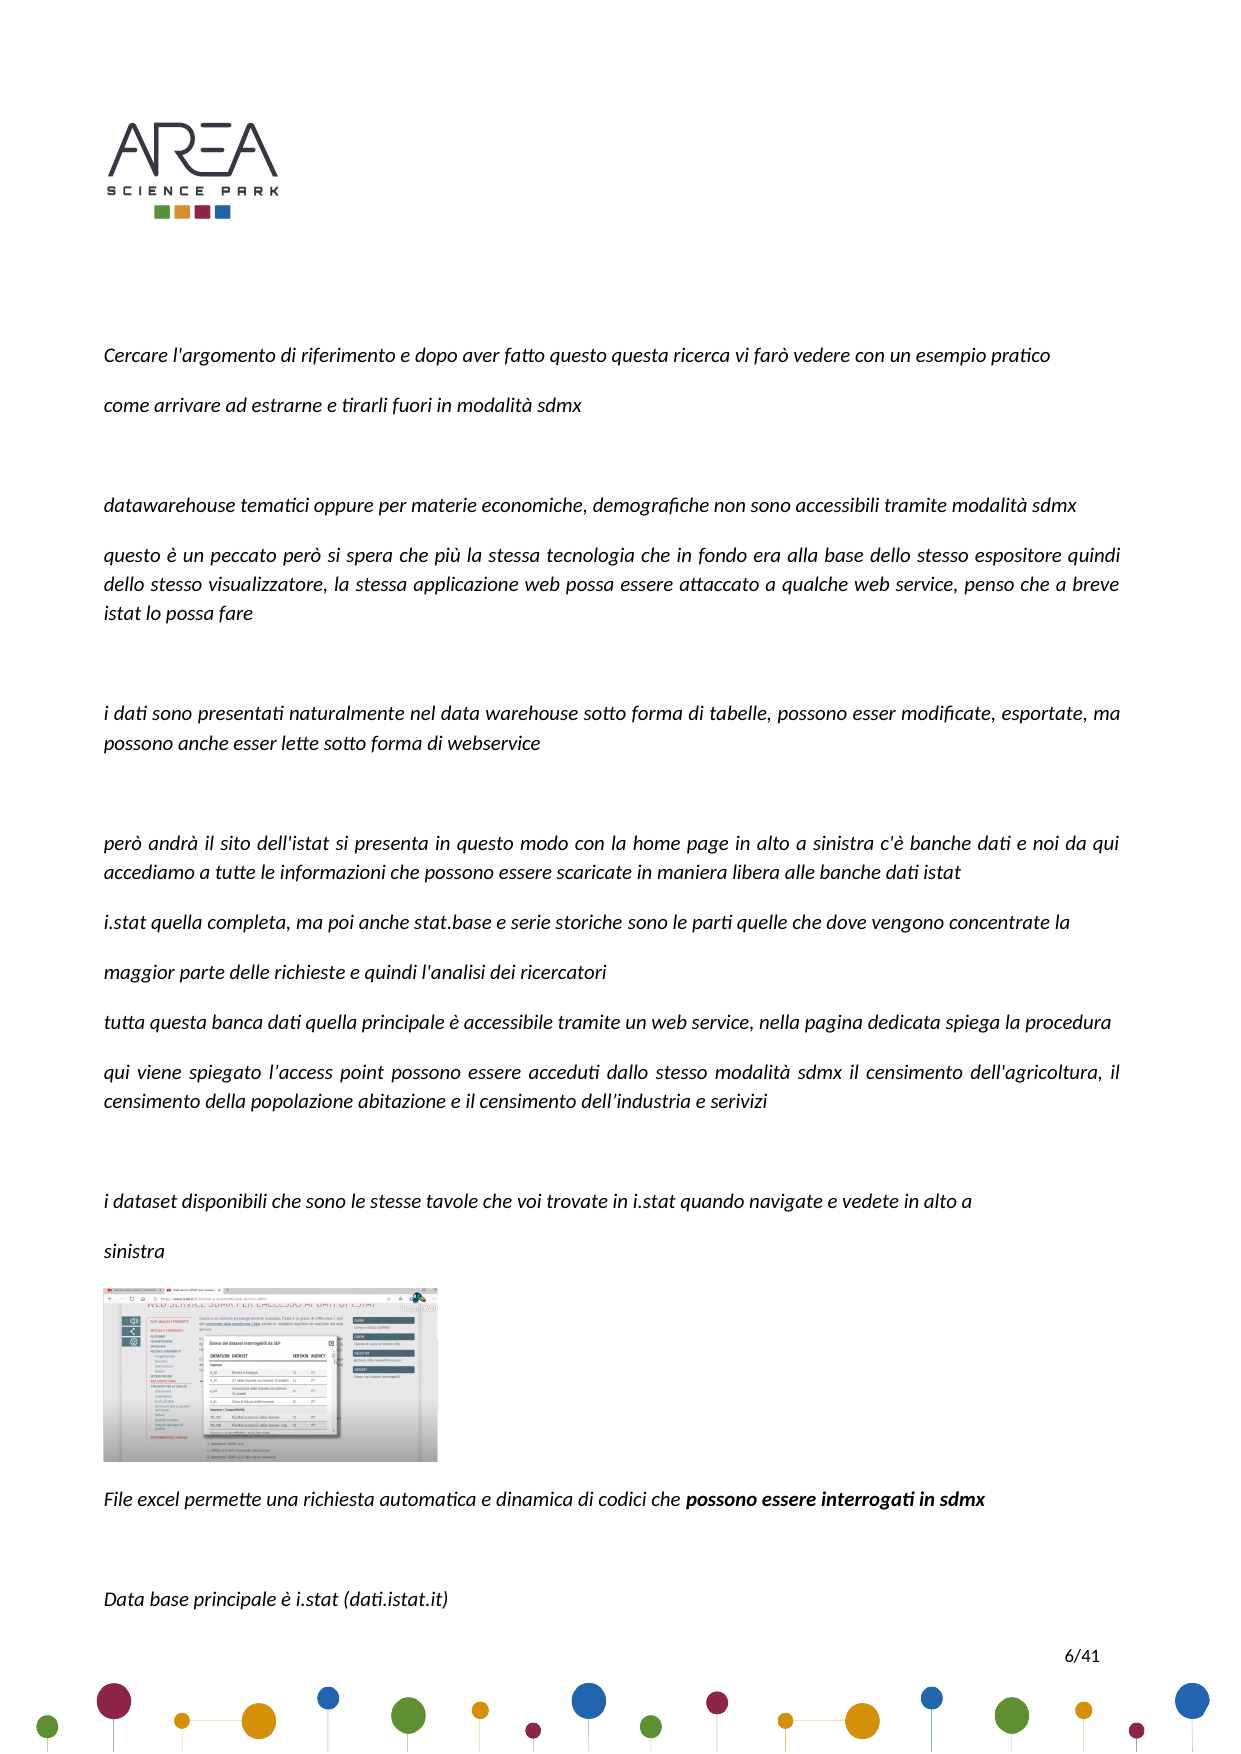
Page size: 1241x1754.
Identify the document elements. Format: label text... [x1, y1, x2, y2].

text tutta questa banca dati quella principale è accessibile tramite un web service, nella pagina dedicata spiega la procedura [103, 1009, 1122, 1034]
picture [103, 118, 1116, 264]
picture [103, 1288, 438, 1462]
text i dati sono presentati naturalmente nel data warehouse sotto forma di tabelle, possono esser modificate, esportate, ma possono anche esser lette sotto forma di webservice [103, 701, 1122, 755]
text datawarehouse tematici oppure per materie economiche, demografiche non sono accessibili tramite modalità sdmx [103, 492, 1122, 518]
text i dataset disponibili che sono le stesse tavole che voi trovate in i.stat quando navigate e vedete in alto a [103, 1188, 1122, 1213]
text Cercare l'argomento di riferimento e dopo aver fatto questo questa ricerca vi farò vedere con un esempio pratico [103, 342, 1122, 368]
text questo è un peccato però si spera che più la stessa tecnologia che in fondo era alla base dello stesso espositore quindi dello stesso visualizzatore, la stessa applicazione web possa essere attaccato a qualche web service, penso che a breve istat lo possa fare [103, 542, 1122, 626]
text come arrivare ad estrarne e tirarli fuori in modalità sdmx [103, 392, 1122, 418]
text qui viene spiegato l’access point possono essere acceduti dallo stesso modalità sdmx il censimento dell'agricoltura, il censimento della popolazione abitazione e il censimento dell’industria e serivizi [103, 1059, 1122, 1113]
text i.stat quella completa, ma poi anche stat.base e serie storiche sono le parti quelle che dove vengono concentrate la [103, 909, 1122, 934]
text però andrà il sito dell'istat si presenta in questo modo con la home page in alto a sinistra c'è banche dati e noi da qui accediamo a tutte le informazioni che possono essere scaricate in maniera libera alle banche dati istat [103, 830, 1122, 884]
text Data base principale è i.stat (dati.istat.it) [103, 1586, 1122, 1611]
picture [31, 1676, 1209, 1752]
text maggior parte delle richieste e quindi l'analisi dei ricercatori [103, 959, 1122, 984]
text File excel permette una richiesta automatica e dinamica di codici che possono essere interrogati in sdmx [103, 1486, 1122, 1511]
text sinistra [103, 1238, 1122, 1263]
